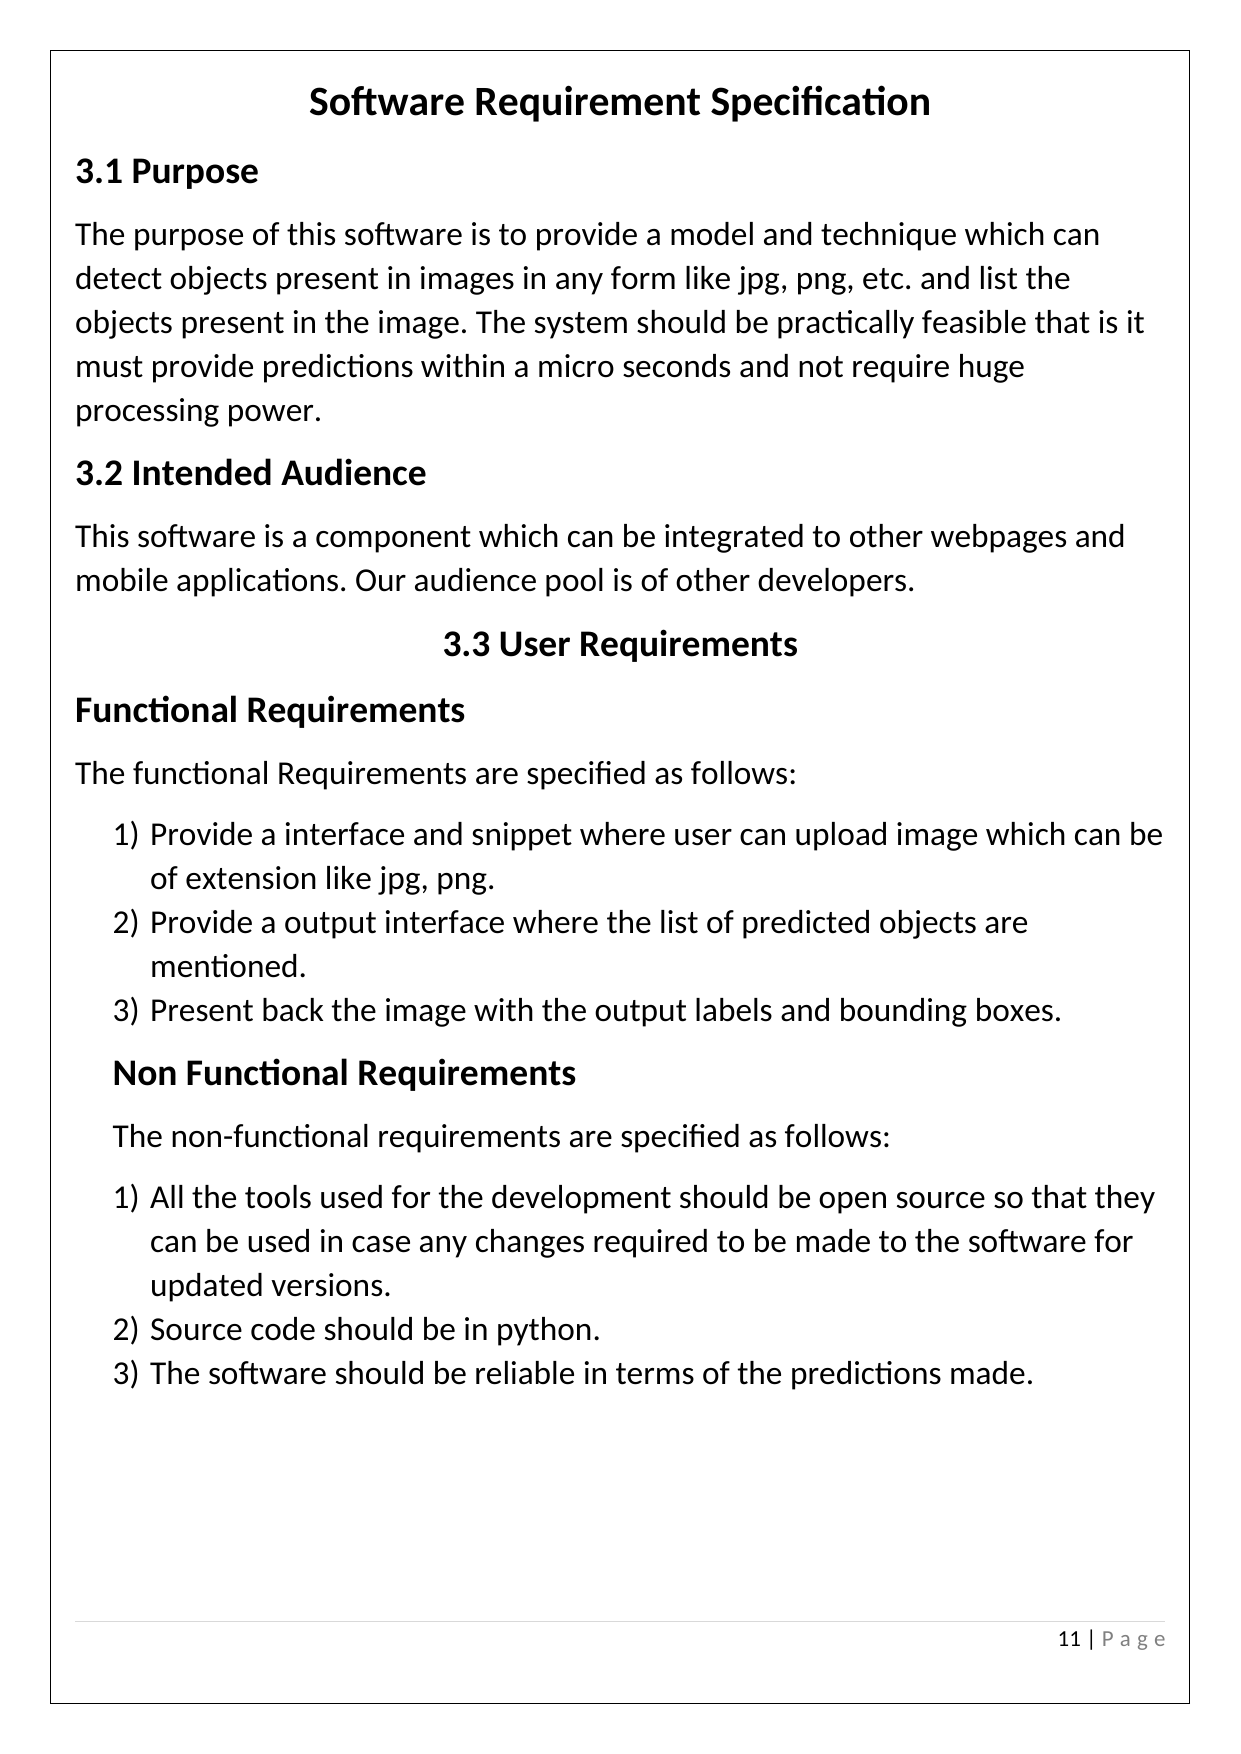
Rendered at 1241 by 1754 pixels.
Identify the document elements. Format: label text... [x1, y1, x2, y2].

list The software should be reliable in terms of the predictions made. [112, 1352, 1165, 1393]
text Functional Requirements [75, 686, 1165, 732]
list All the tools used for the development should be open source so that they can be used in case any changes required to be made to the software for updated versions. [112, 1176, 1165, 1305]
text Software Requirement Specification [75, 75, 1165, 126]
list Provide a interface and snippet where user can upload image which can be of extension like jpg, png. [112, 813, 1165, 897]
text 3.3 User Requirements [75, 620, 1165, 666]
text The purpose of this software is to provide a model and technique which can detect objects present in images in any form like jpg, png, etc. and list the objects present in the image. The system should be practically feasible that is it must provide predictions within a micro seconds and not require huge processing power. [75, 213, 1165, 429]
text 3.2 Intended Audience [75, 449, 1165, 495]
text The functional Requirements are specified as follows: [75, 752, 1165, 793]
text Non Functional Requirements [112, 1049, 1165, 1095]
list Provide a output interface where the list of predicted objects are mentioned. [112, 901, 1165, 985]
text 3.1 Purpose [75, 147, 1165, 192]
list Present back the image with the output labels and bounding boxes. [112, 989, 1165, 1029]
text The non-functional requirements are specified as follows: [112, 1115, 1165, 1156]
text This software is a component which can be integrated to other webpages and mobile applications. Our audience pool is of other developers. [75, 515, 1165, 600]
list Source code should be in python. [112, 1308, 1165, 1349]
